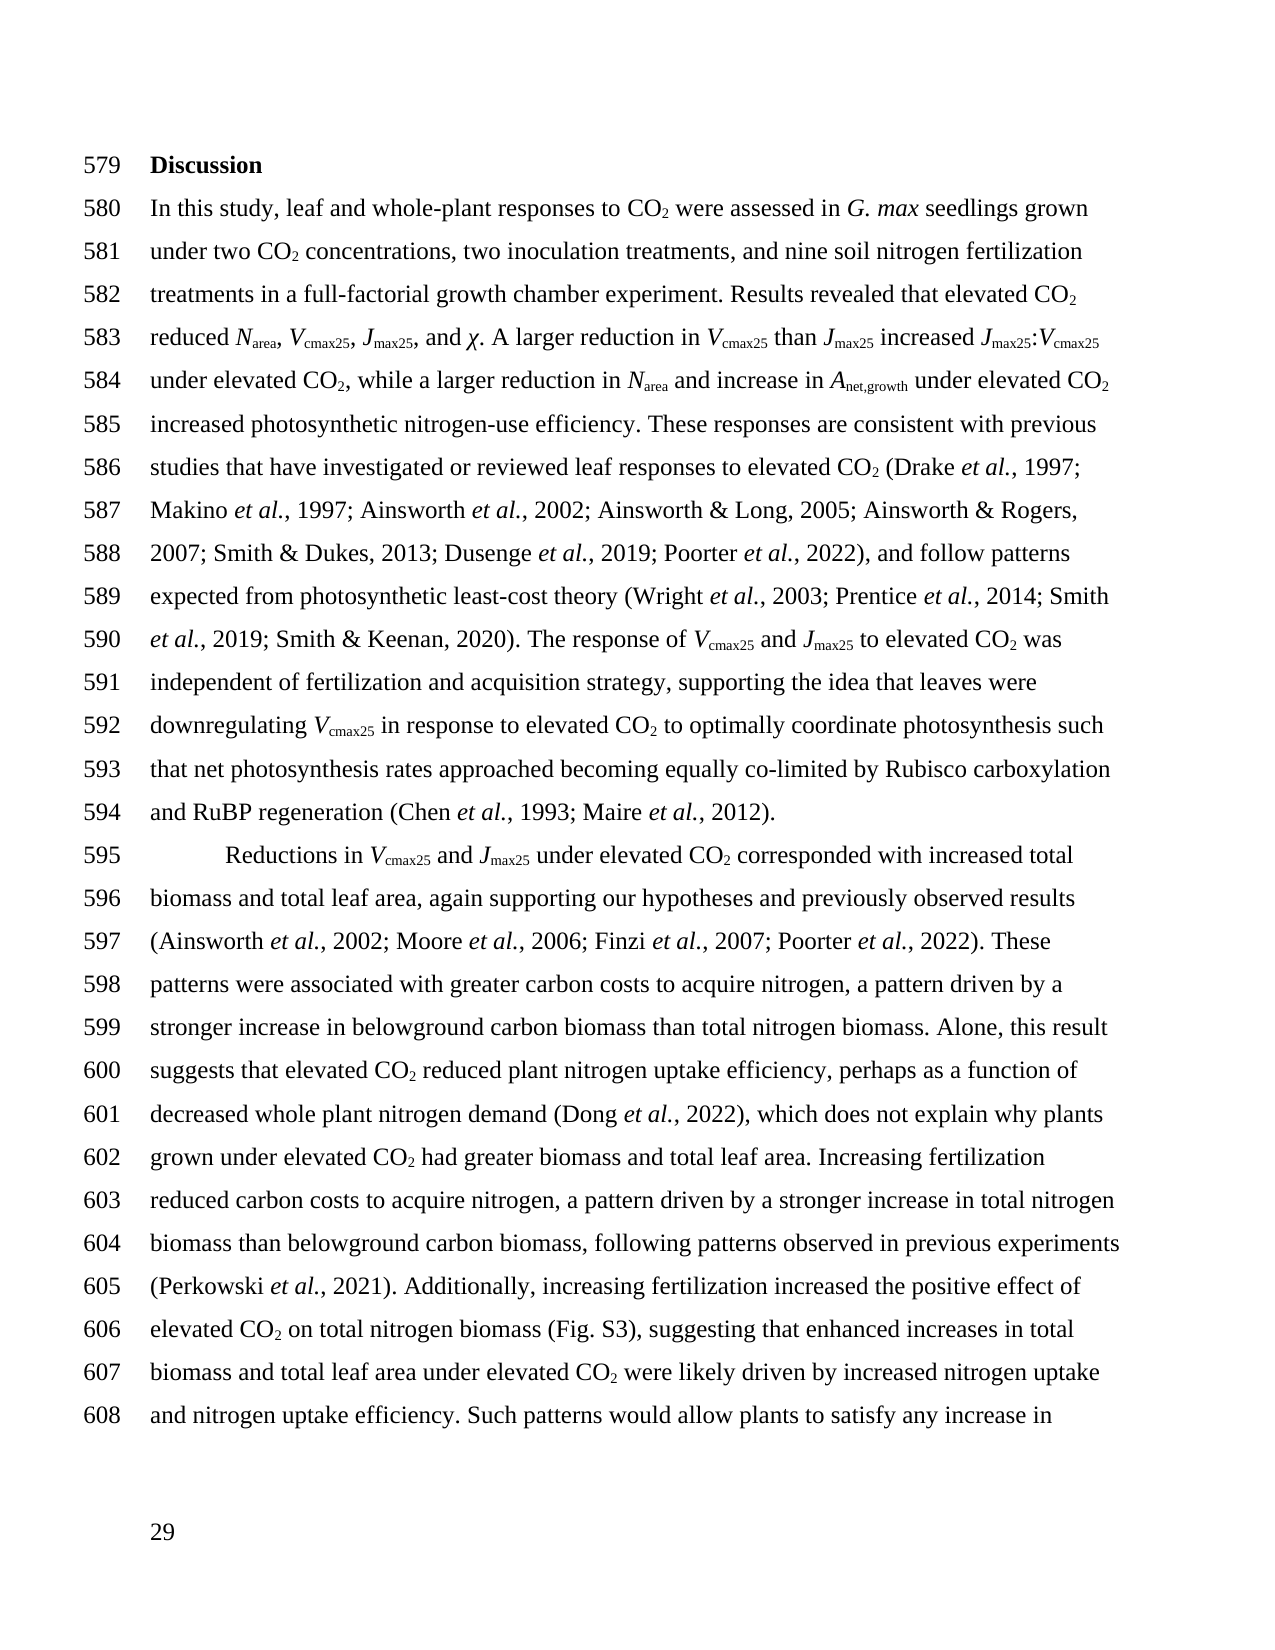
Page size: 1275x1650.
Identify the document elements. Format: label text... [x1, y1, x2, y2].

text In this study, leaf and whole-plant responses to CO2 were assessed in G. max seedlings grown under two CO2 concentrations, two inoculation treatments, and nine soil nitrogen fertilization treatments in a full-factorial growth chamber experiment. Results revealed that elevated CO2 reduced Narea, Vcmax25, Jmax25, and χ. A larger reduction in Vcmax25 than Jmax25 increased Jmax25:Vcmax25 under elevated CO2, while a larger reduction in Narea and increase in Anet,growth under elevated CO2 increased photosynthetic nitrogen-use efficiency. These responses are consistent with previous studies that have investigated or reviewed leaf responses to elevated CO2 (Drake et al., 1997; Makino et al., 1997; Ainsworth et al., 2002; Ainsworth & Long, 2005; Ainsworth & Rogers, 2007; Smith & Dukes, 2013; Dusenge et al., 2019; Poorter et al., 2022), and follow patterns expected from photosynthetic least-cost theory (Wright et al., 2003; Prentice et al., 2014; Smith et al., 2019; Smith & Keenan, 2020). The response of Vcmax25 and Jmax25 to elevated CO2 was independent of fertilization and acquisition strategy, supporting the idea that leaves were downregulating Vcmax25 in response to elevated CO2 to optimally coordinate photosynthesis such that net photosynthesis rates approached becoming equally co-limited by Rubisco carboxylation and RuBP regeneration (Chen et al., 1993; Maire et al., 2012). [150, 193, 1125, 826]
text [150, 840, 1125, 1429]
text Discussion [150, 150, 1125, 179]
